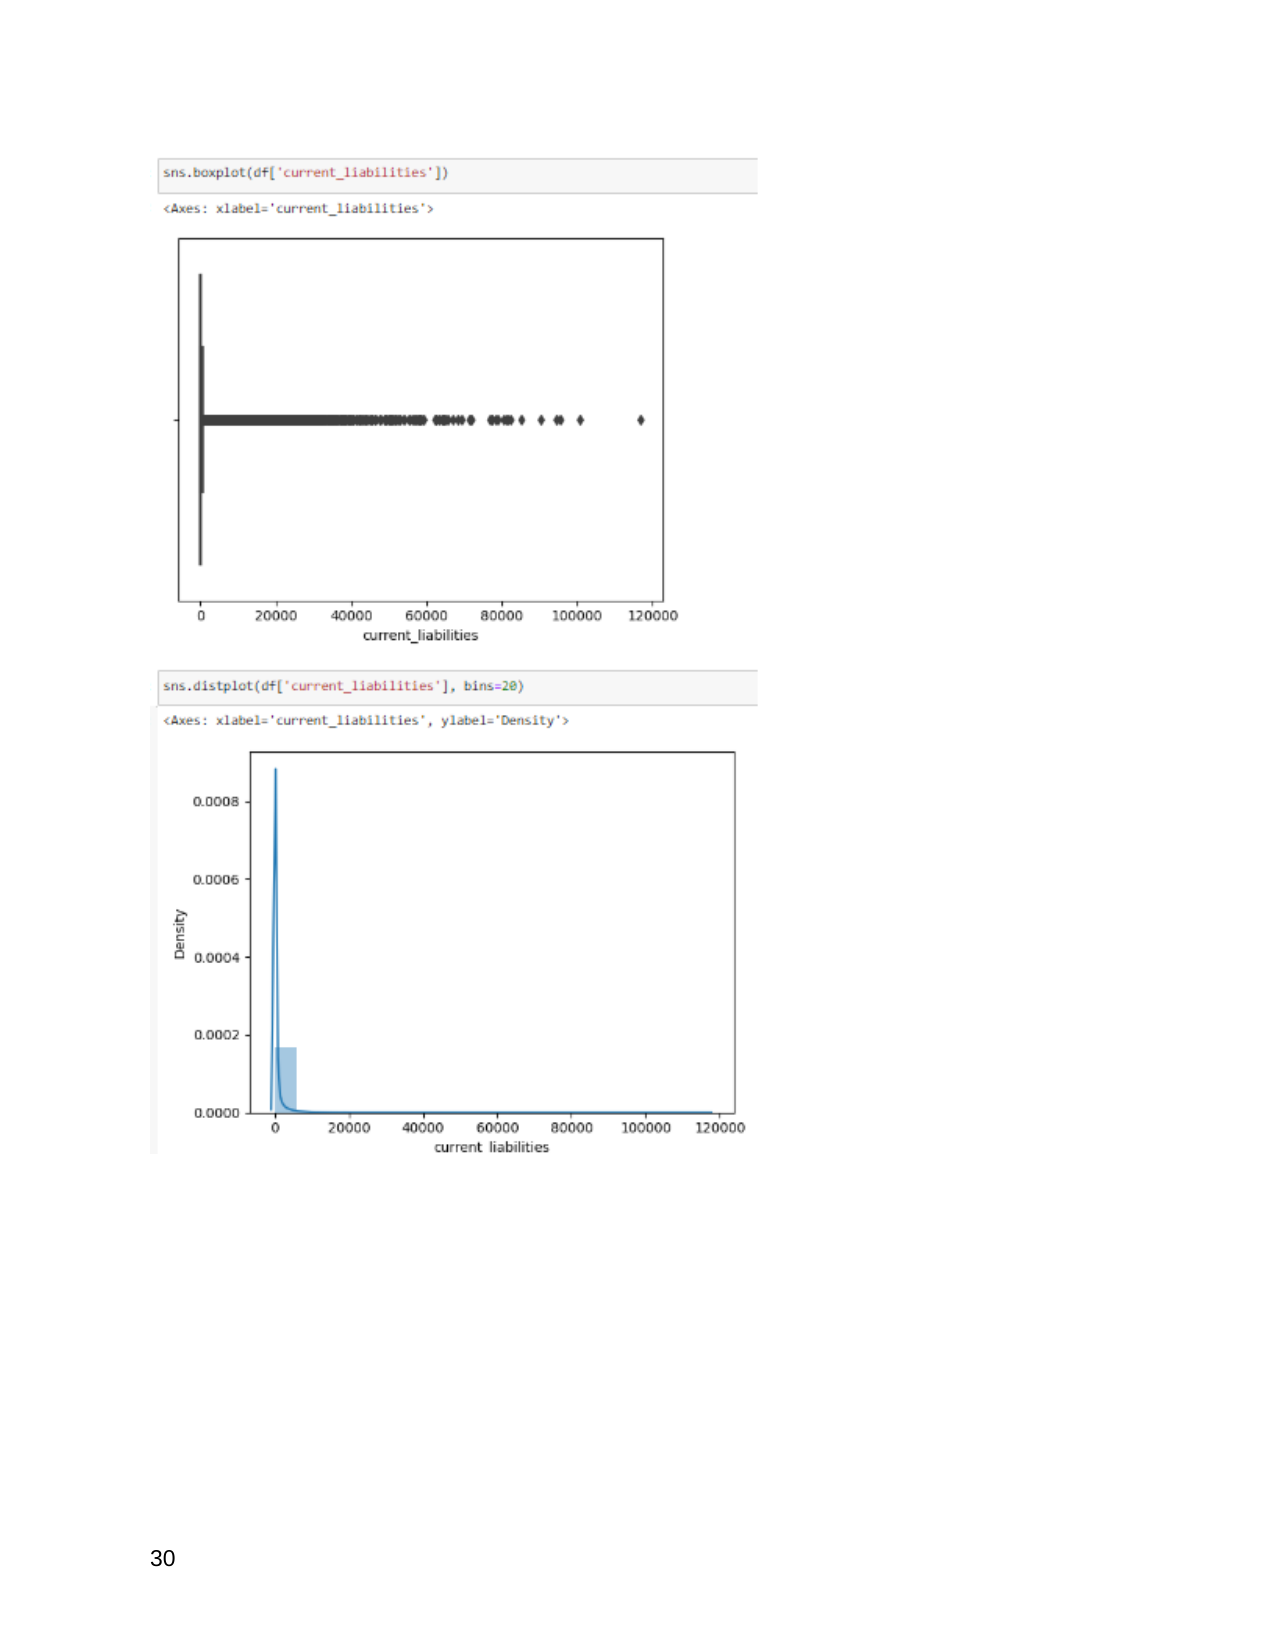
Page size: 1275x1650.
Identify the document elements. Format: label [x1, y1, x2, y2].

picture [150, 150, 758, 1154]
